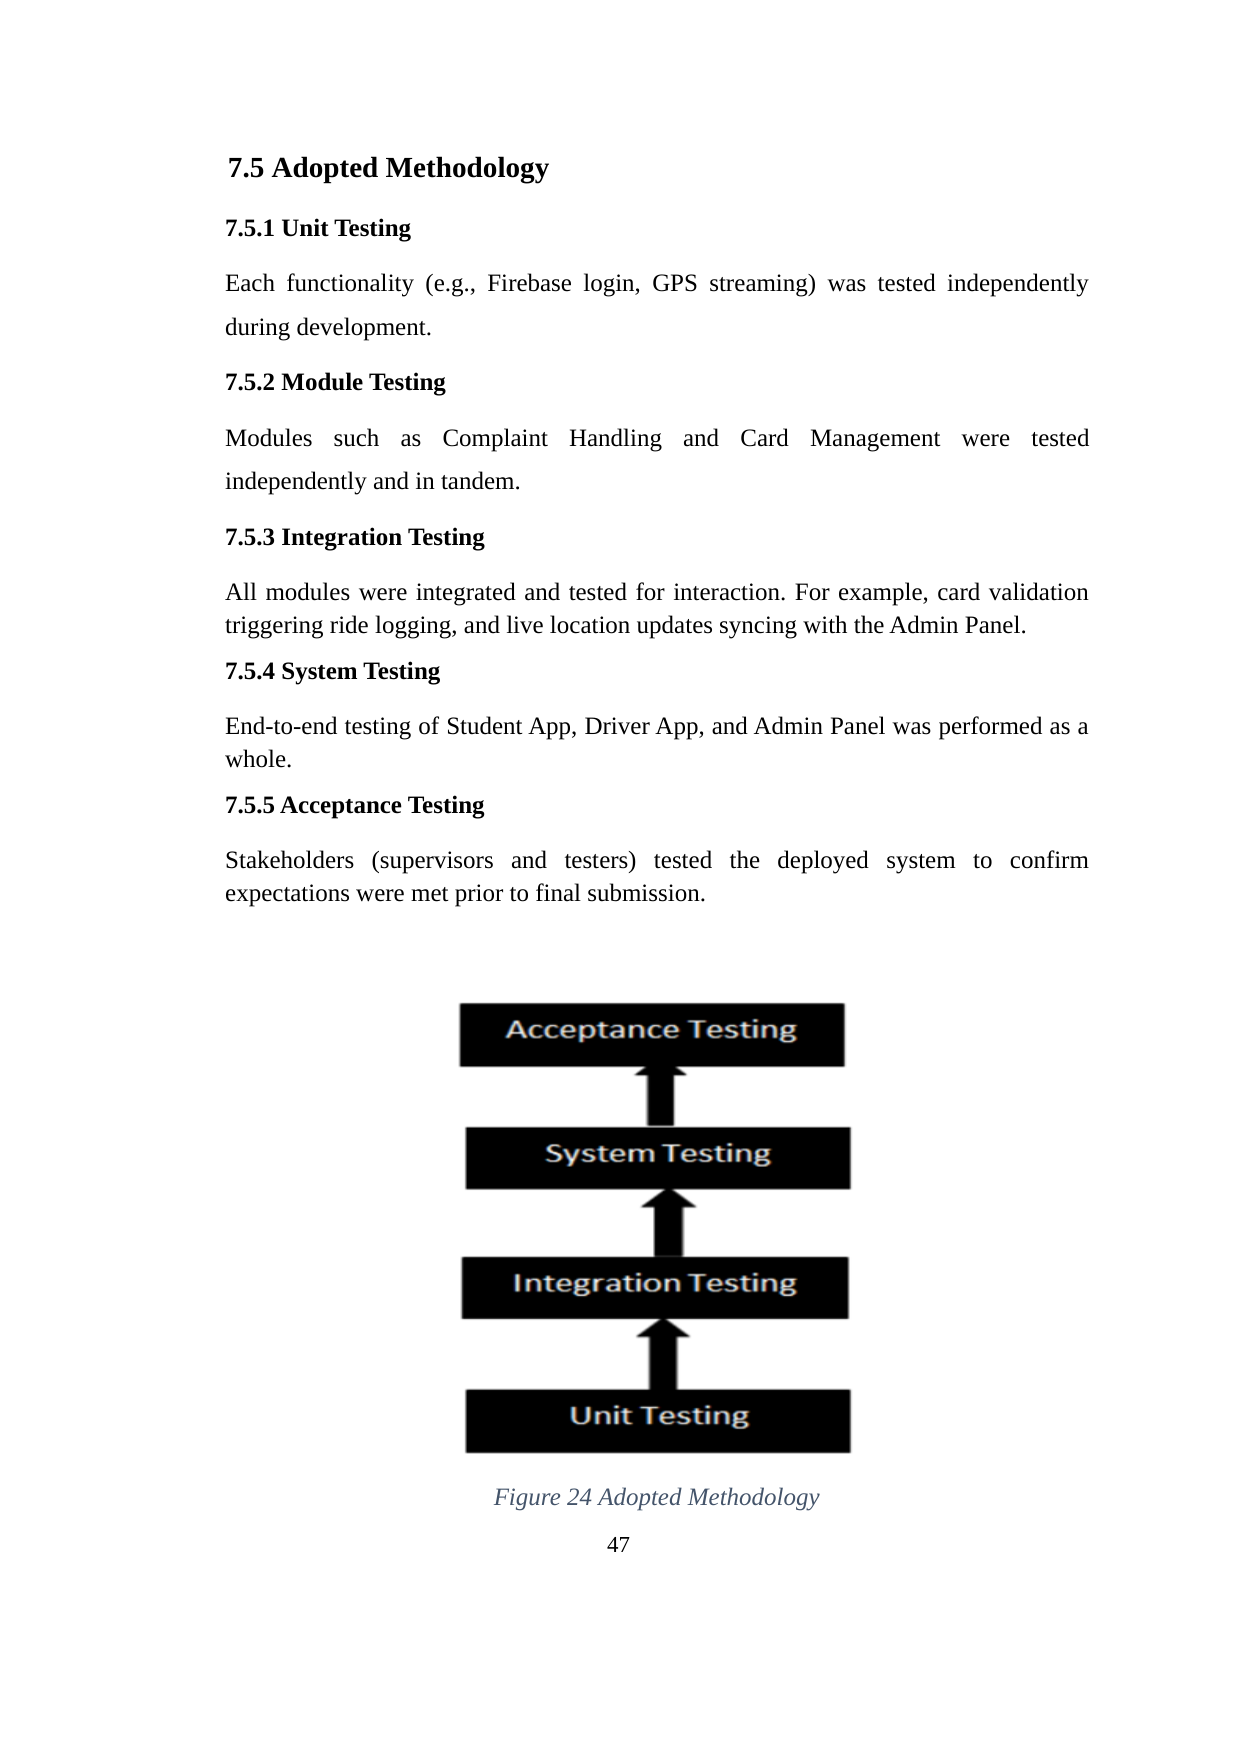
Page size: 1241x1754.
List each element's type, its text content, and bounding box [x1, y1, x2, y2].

text Figure Adopted Methodology [225, 1482, 1090, 1511]
text All modules were integrated and tested for interaction. For example, card validation triggering ride logging, and live location updates syncing with the Admin Panel. [225, 577, 1090, 639]
text Each functionality (e.g., Firebase login, GPS streaming) was tested independently during development. [225, 268, 1090, 340]
subtitle 7.5.2 Module Testing [225, 367, 1090, 396]
subtitle 7.5 Adopted Methodology [228, 150, 1090, 183]
text Stakeholders (supervisors and testers) tested the deployed system to confirm expectations were met prior to final submission. [225, 846, 1090, 907]
picture [446, 977, 870, 1478]
subtitle 7.5.1 Unit Testing [225, 213, 1090, 242]
text Modules such as Complaint Handling and Card Management were tested independently and in tandem. [225, 423, 1090, 495]
text End-to-end testing of Student App, Driver App, and Admin Panel was performed as a whole. [225, 711, 1090, 773]
subtitle 7.5.3 Integration Testing [225, 522, 1090, 550]
subtitle 7.5.5 Acceptance Testing [225, 790, 1090, 819]
subtitle 7.5.4 System Testing [225, 656, 1090, 684]
